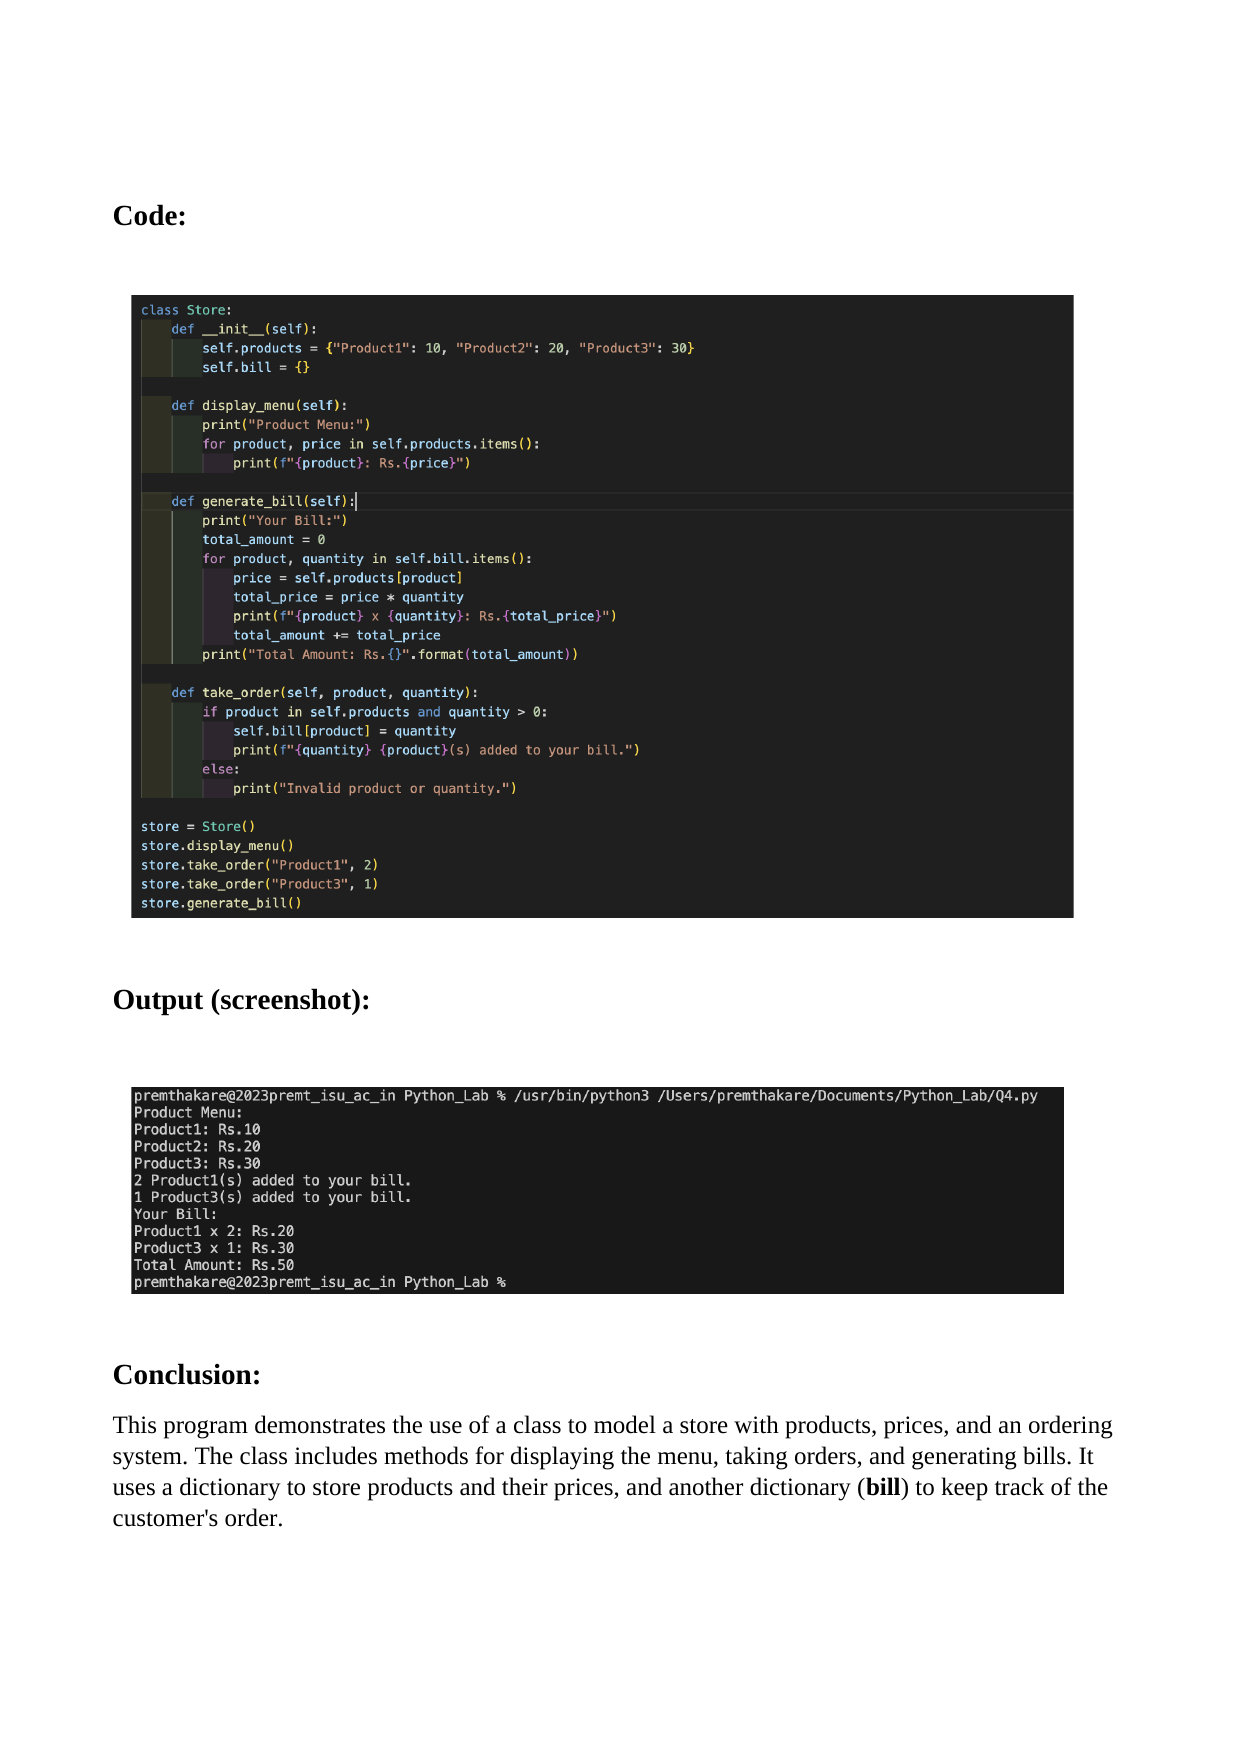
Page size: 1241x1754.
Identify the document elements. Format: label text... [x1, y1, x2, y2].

text Conclusion: [112, 1357, 1128, 1391]
text Code: [112, 198, 1128, 231]
text Output (screenshot): [112, 982, 1128, 1015]
text This program demonstrates the use of a class to model a store with products, prices, and an ordering system. The class includes methods for displaying the menu, taking orders, and generating bills. It uses a dictionary to store products and their prices, and another dictionary (bill) to keep track of the customer's order. [112, 1410, 1128, 1532]
